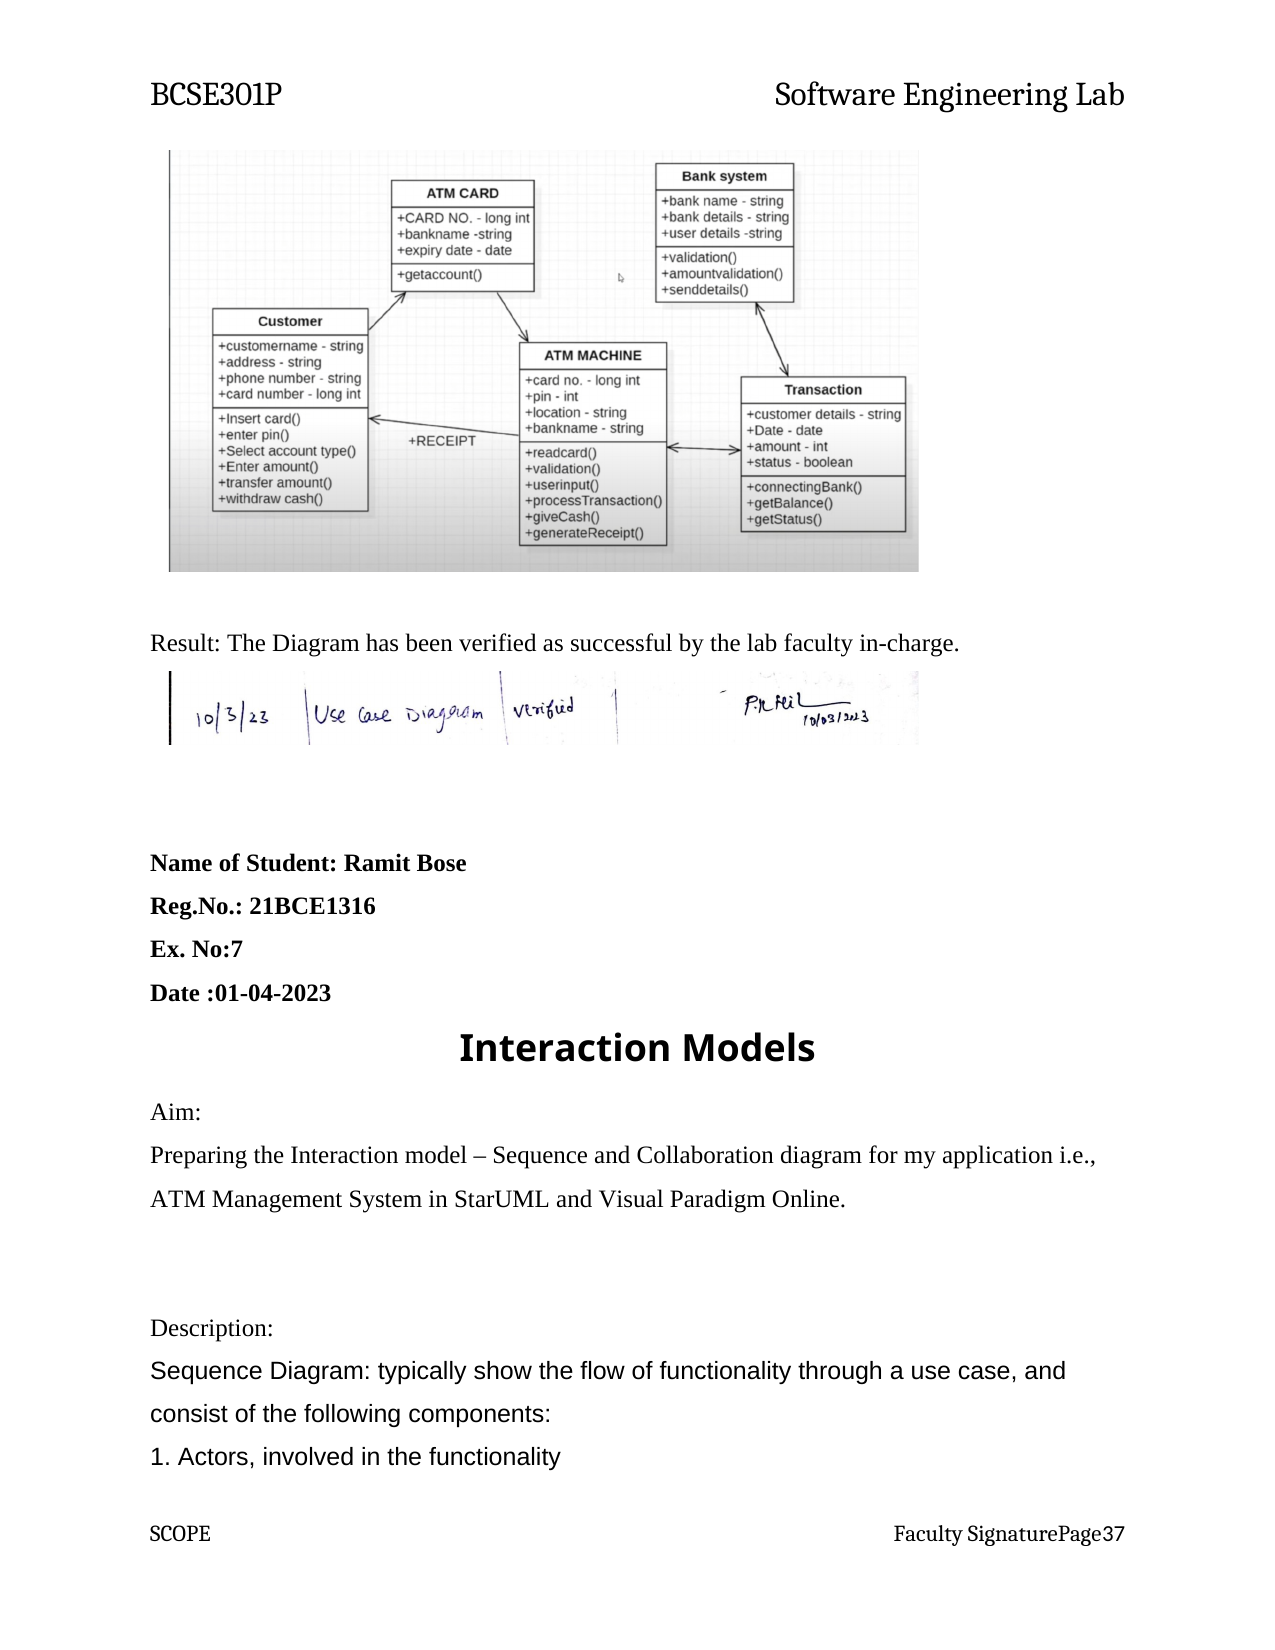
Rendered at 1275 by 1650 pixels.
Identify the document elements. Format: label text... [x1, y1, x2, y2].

text Date :01-04-2023 [150, 978, 1125, 1006]
text Interaction Models [150, 1021, 1125, 1072]
text Name of Student: Ramit Bose [150, 848, 1125, 877]
text Description: [150, 1313, 1125, 1342]
text Result: The Diagram has been verified as successful by the lab faculty in-charge. [150, 628, 1125, 657]
text Ex. No:7 [150, 934, 1125, 963]
text Preparing the Interaction model – Sequence and Collaboration diagram for my application i.e., ATM Management System in StarUML and Visual Paradigm Online. [150, 1141, 1125, 1212]
text Aim: [150, 1097, 1125, 1126]
text Reg.No.: 21BCE1316 [150, 891, 1125, 920]
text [150, 1356, 1125, 1471]
